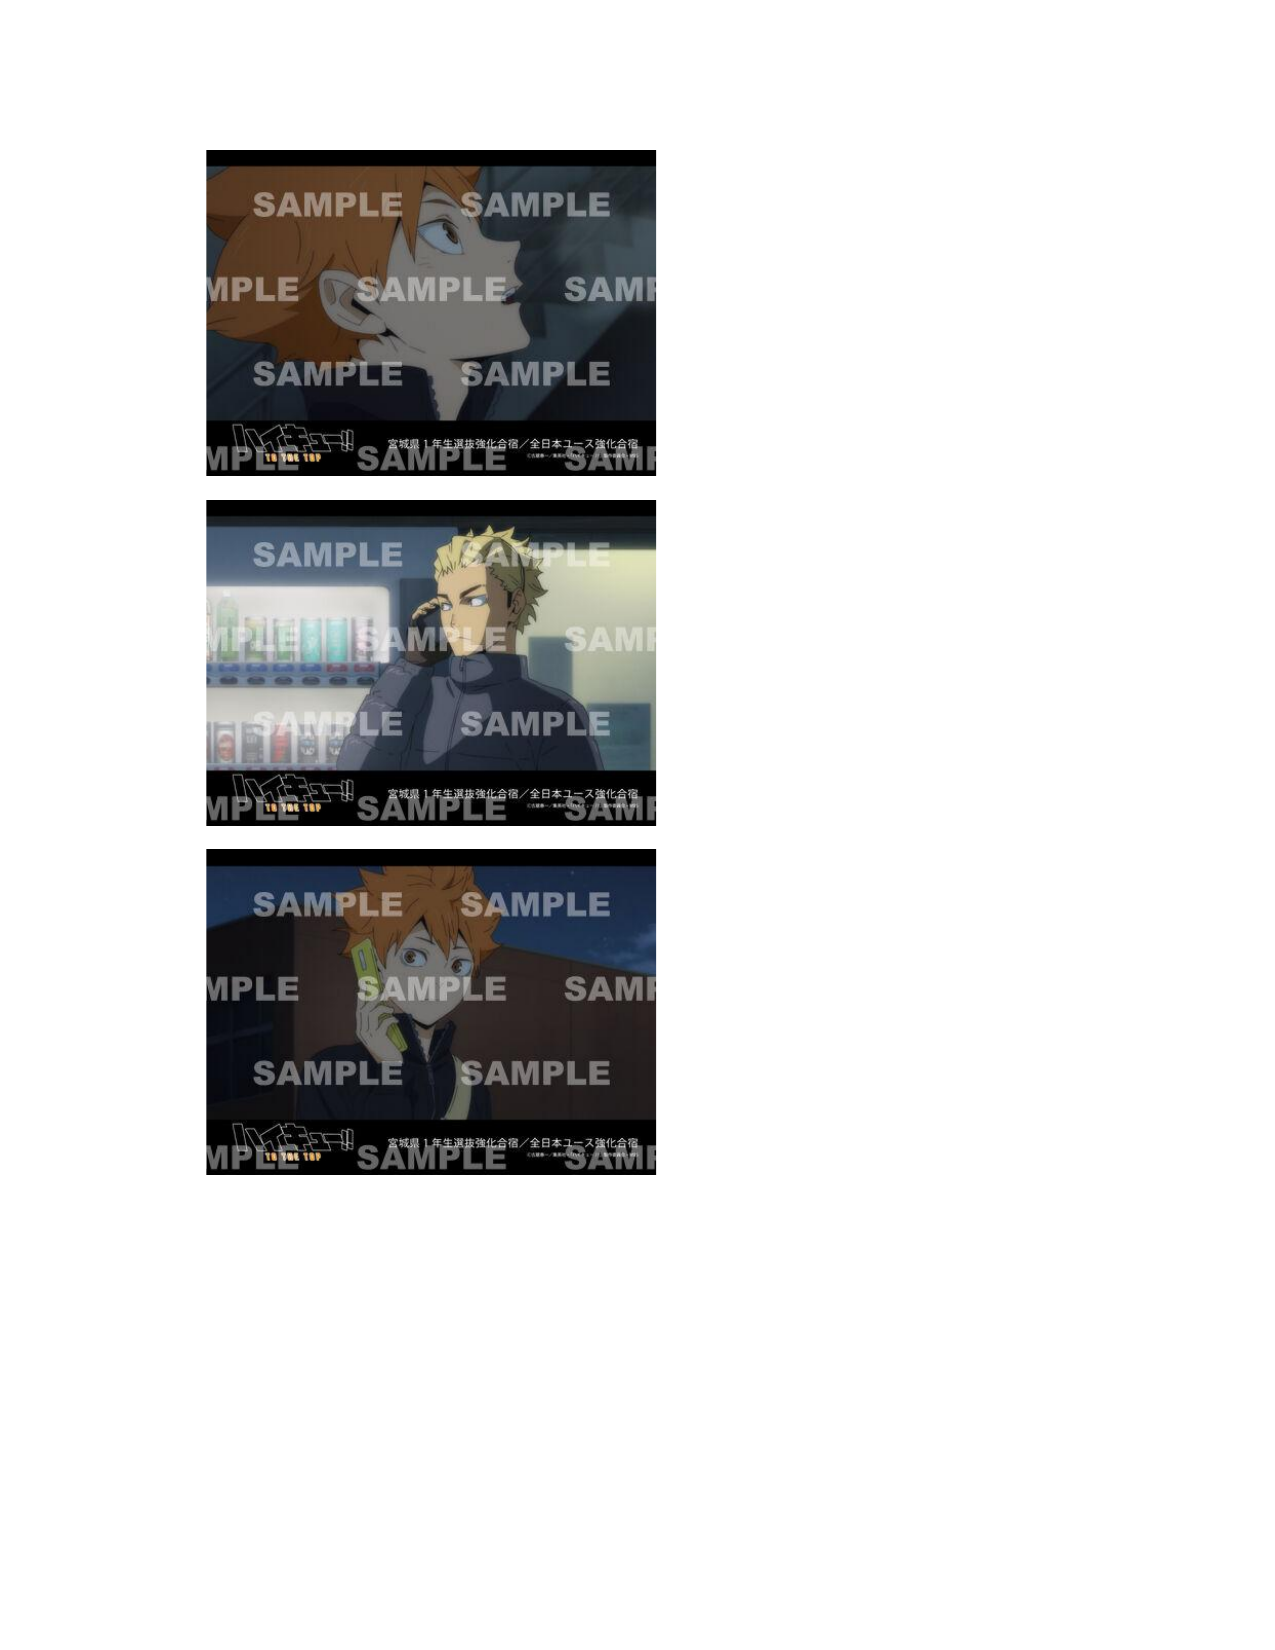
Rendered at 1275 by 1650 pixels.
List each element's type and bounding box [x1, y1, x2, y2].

picture [206, 150, 657, 476]
picture [206, 500, 657, 826]
picture [206, 849, 657, 1175]
